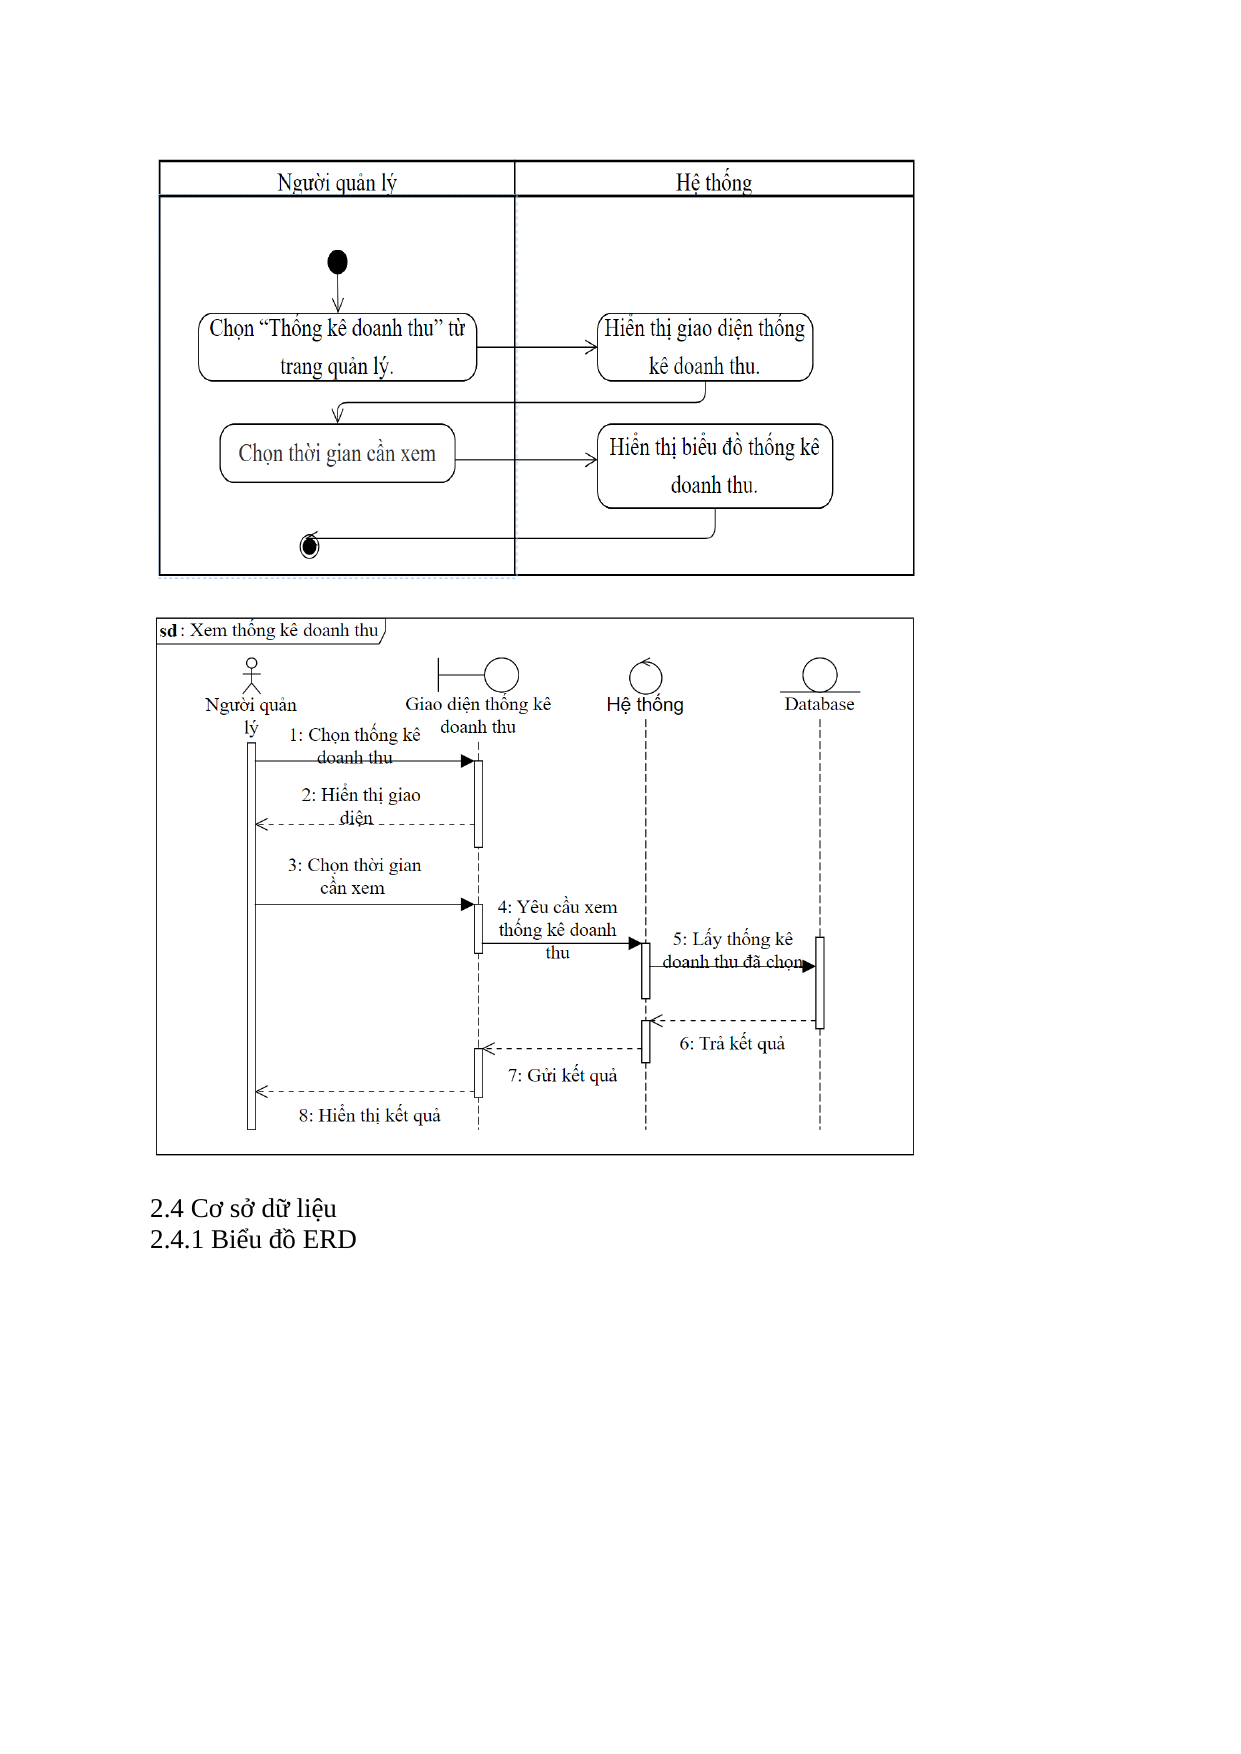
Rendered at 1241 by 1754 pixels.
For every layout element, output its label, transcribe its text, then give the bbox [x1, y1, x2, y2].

picture [150, 150, 918, 583]
text 2.4 Cơ sở dữ liệu [150, 1192, 1090, 1224]
text 2.4.1 Biểu đồ ERD [150, 1224, 1090, 1255]
picture [150, 613, 918, 1162]
